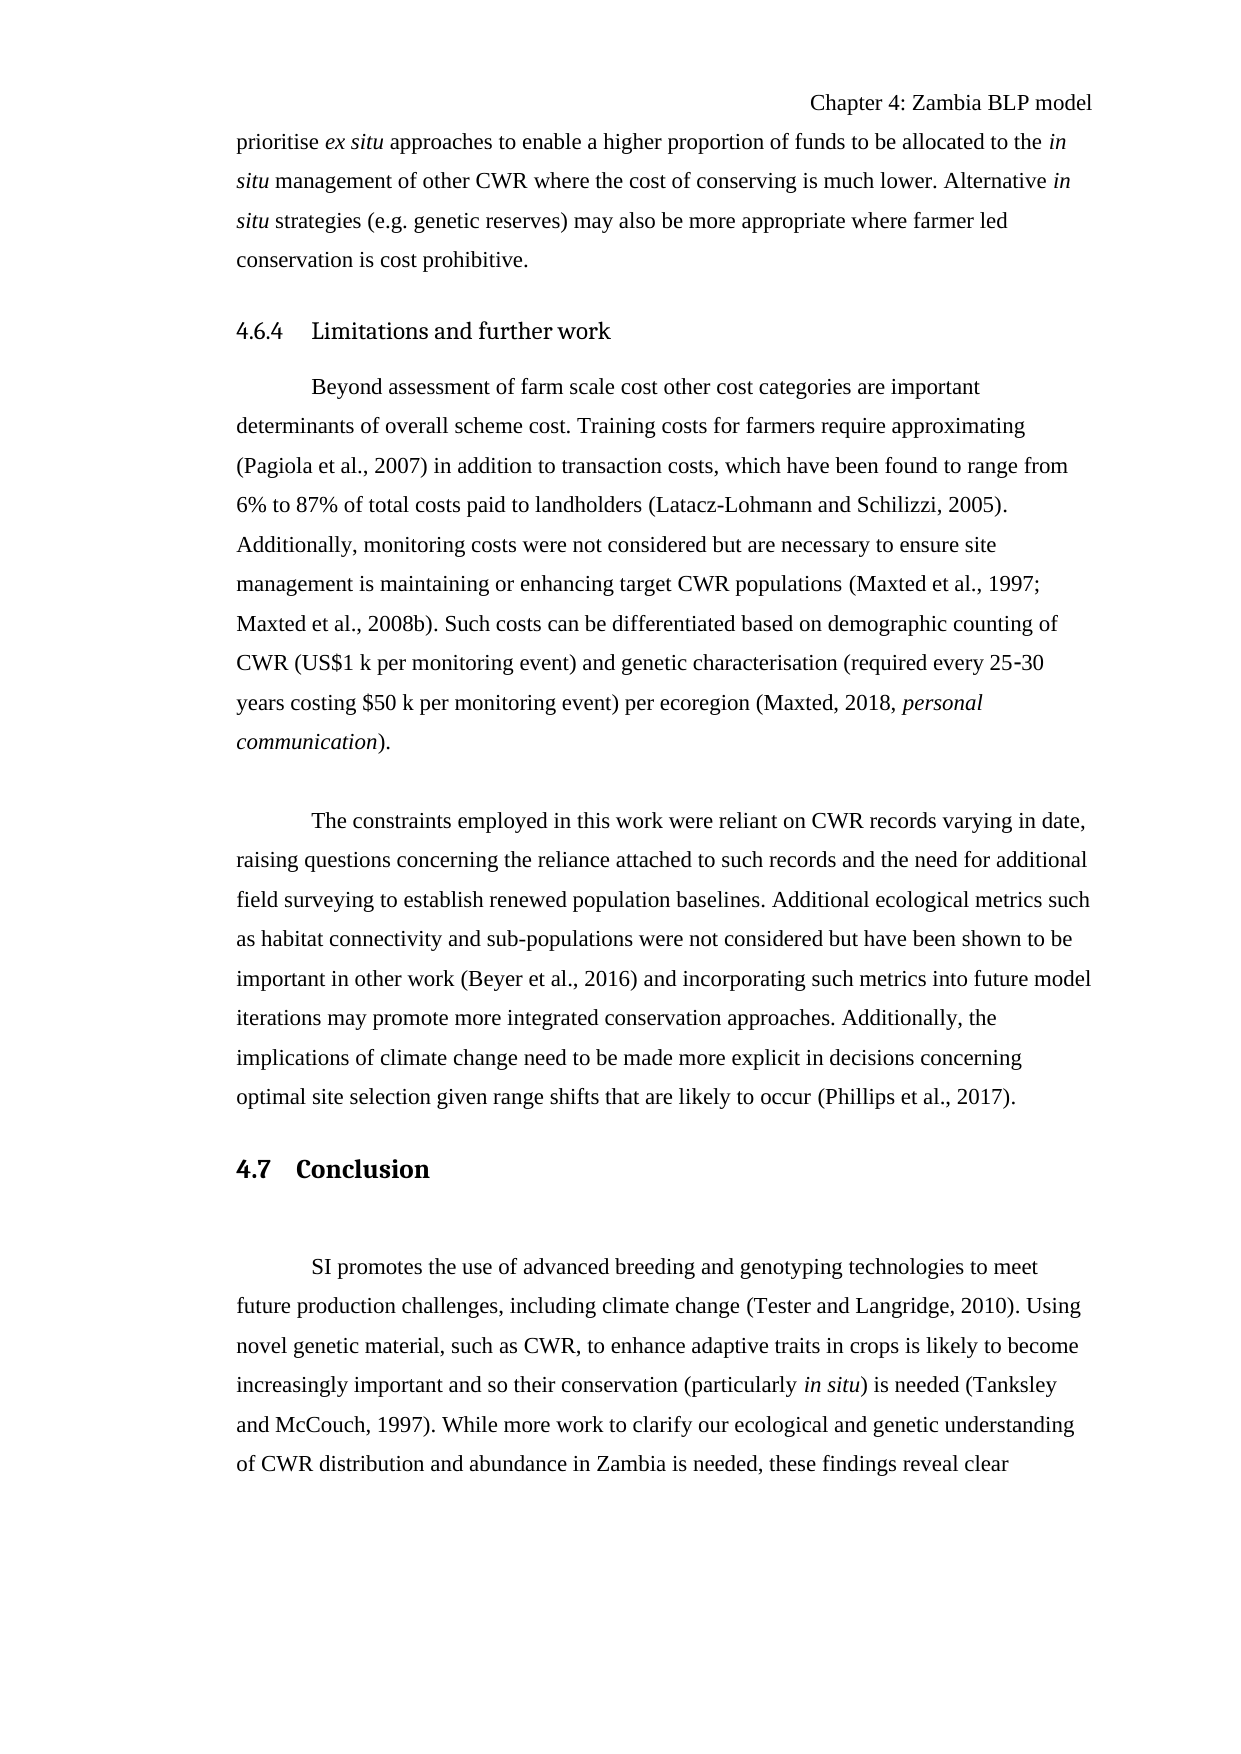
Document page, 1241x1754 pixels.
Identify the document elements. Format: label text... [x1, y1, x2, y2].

text The constraints employed in this work were reliant on CWR records varying in date, raising questions concerning the reliance attached to such records and the need for additional field surveying to establish renewed population baselines. Additional ecological metrics such as habitat connectivity and sub-populations were not considered but have been shown to be important in other work (Beyer et al., 2016) and incorporating such metrics into future model iterations may promote more integrated conservation approaches. Additionally, the implications of climate change need to be made more explicit in decisions concerning optimal site selection given range shifts that are likely to occur (Phillips et al., 2017). [236, 807, 1092, 1110]
subtitle Conclusion [236, 1154, 1092, 1185]
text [236, 1253, 1092, 1477]
text Beyond assessment of farm scale cost other cost categories are important determinants of overall scheme cost. Training costs for farmers require approximating (Pagiola et al., 2007) in addition to transaction costs, which have been found to range from 6% to 87% of total costs paid to landholders (Latacz-Lohmann and Schilizzi, 2005). Additionally, monitoring costs were not considered but are necessary to ensure site management is maintaining or enhancing target CWR populations (Maxted et al., 1997; Maxted et al., 2008b). Such costs can be differentiated based on demographic counting of CWR (US$1 k per monitoring event) and genetic characterisation (required every 2530 years costing $50 k per monitoring event) per ecoregion (Maxted, 2018, personal communication). [236, 373, 1092, 754]
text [236, 128, 1092, 273]
subtitle Limitations and further work [236, 317, 1092, 346]
